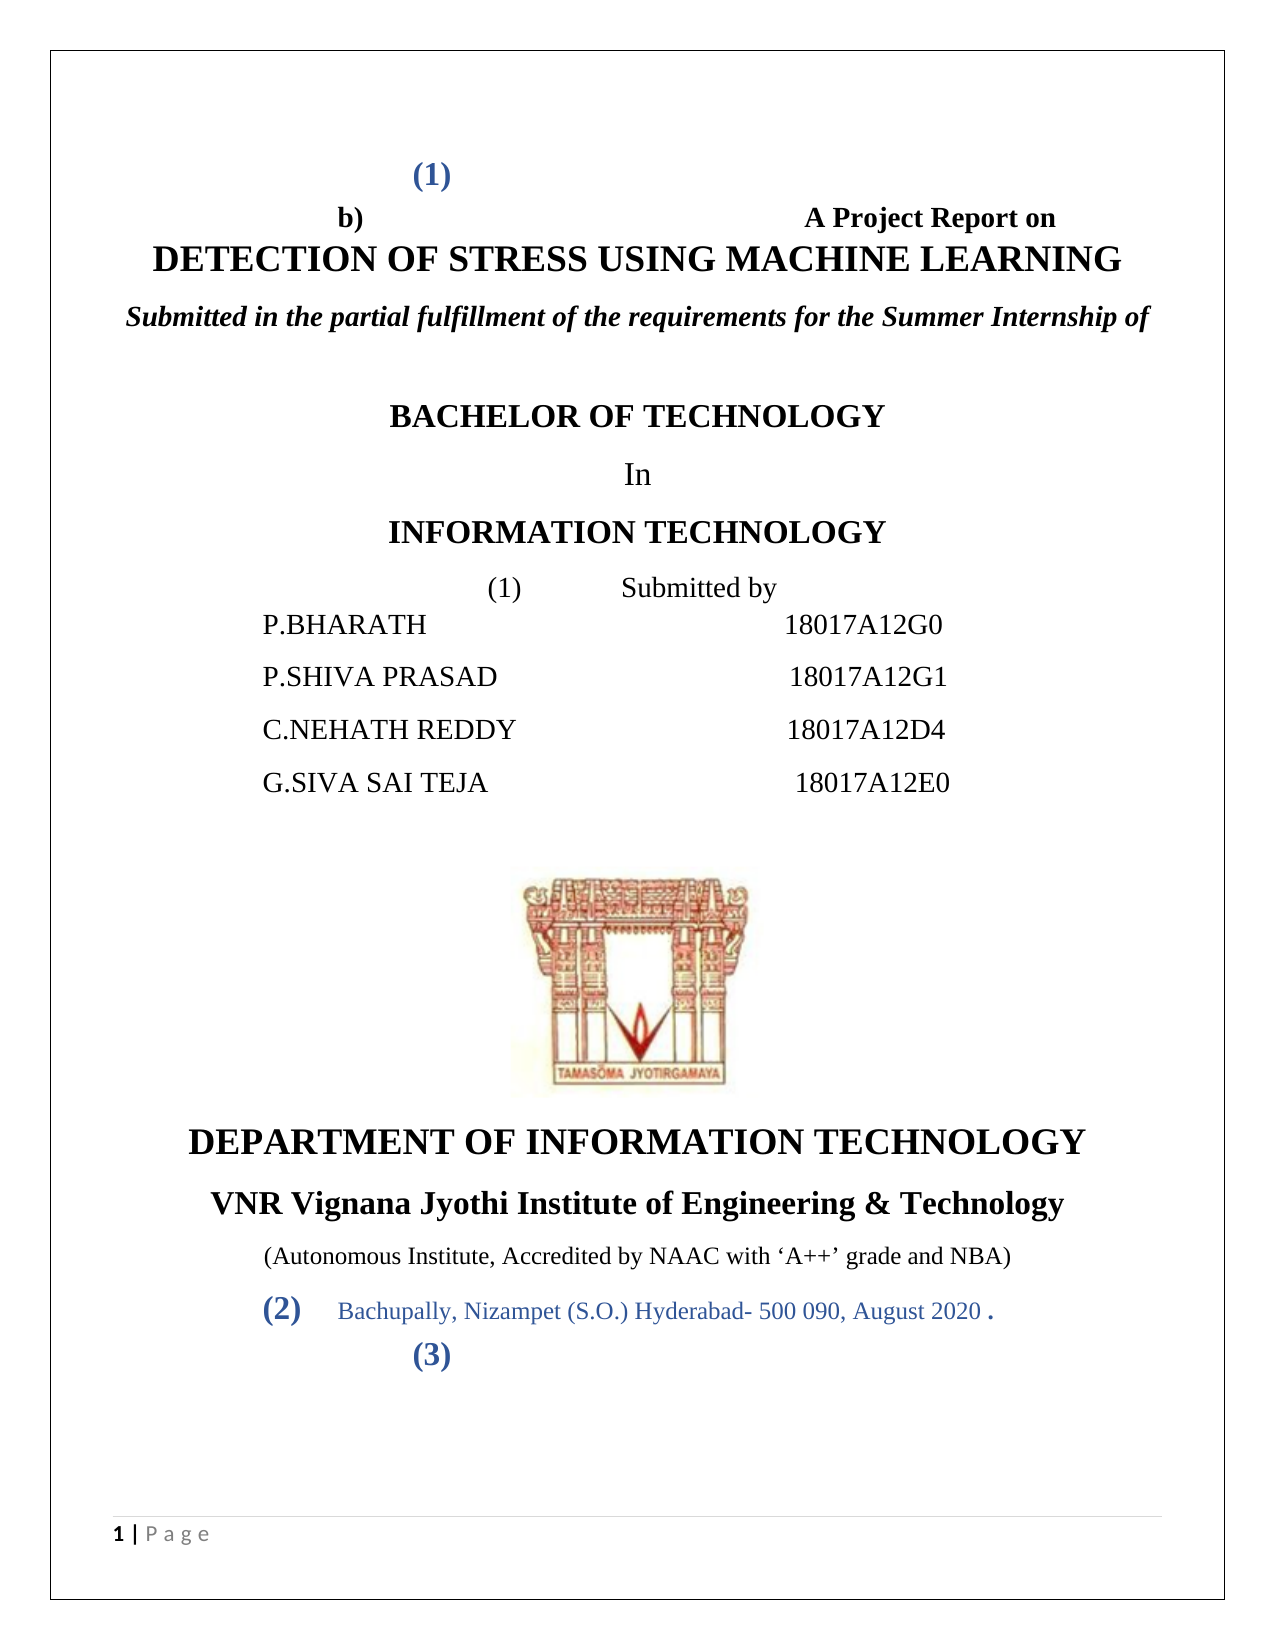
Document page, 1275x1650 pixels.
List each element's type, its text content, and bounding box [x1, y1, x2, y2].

subtitle Submitted by [412, 571, 1162, 604]
text DETECTION OF STRESS USING MACHINE LEARNING [112, 236, 1162, 279]
text P.SHIVA PRASAD 18017A12G1 [262, 659, 1162, 693]
text P.BHARATH 18017A12G0 [187, 607, 1162, 640]
text In [112, 454, 1162, 493]
subtitle Bachupally, Nizampet (S.O.) Hyderabad- 500 090, August 2020 . [187, 1289, 1162, 1327]
text G.SIVA SAI TEJA 18017A12E0 [187, 765, 1162, 799]
text (Autonomous Institute, Accredited by NAAC with ‘A++’ grade and NBA) [112, 1241, 1162, 1270]
text BACHELOR OF TECHNOLOGY [112, 397, 1162, 435]
subtitle A Project Report on [337, 200, 1162, 233]
text VNR Vignana Jyothi Institute of Engineering & Technology [112, 1183, 1162, 1221]
text INFORMATION TECHNOLOGY [112, 513, 1162, 551]
picture [508, 865, 767, 1101]
text Submitted in the partial fulfillment of the requirements for the Summer Internship of [112, 299, 1162, 333]
text DEPARTMENT OF INFORMATION TECHNOLOGY [112, 1120, 1162, 1163]
text C.NEHATH REDDY 18017A12D4 [187, 712, 1162, 746]
